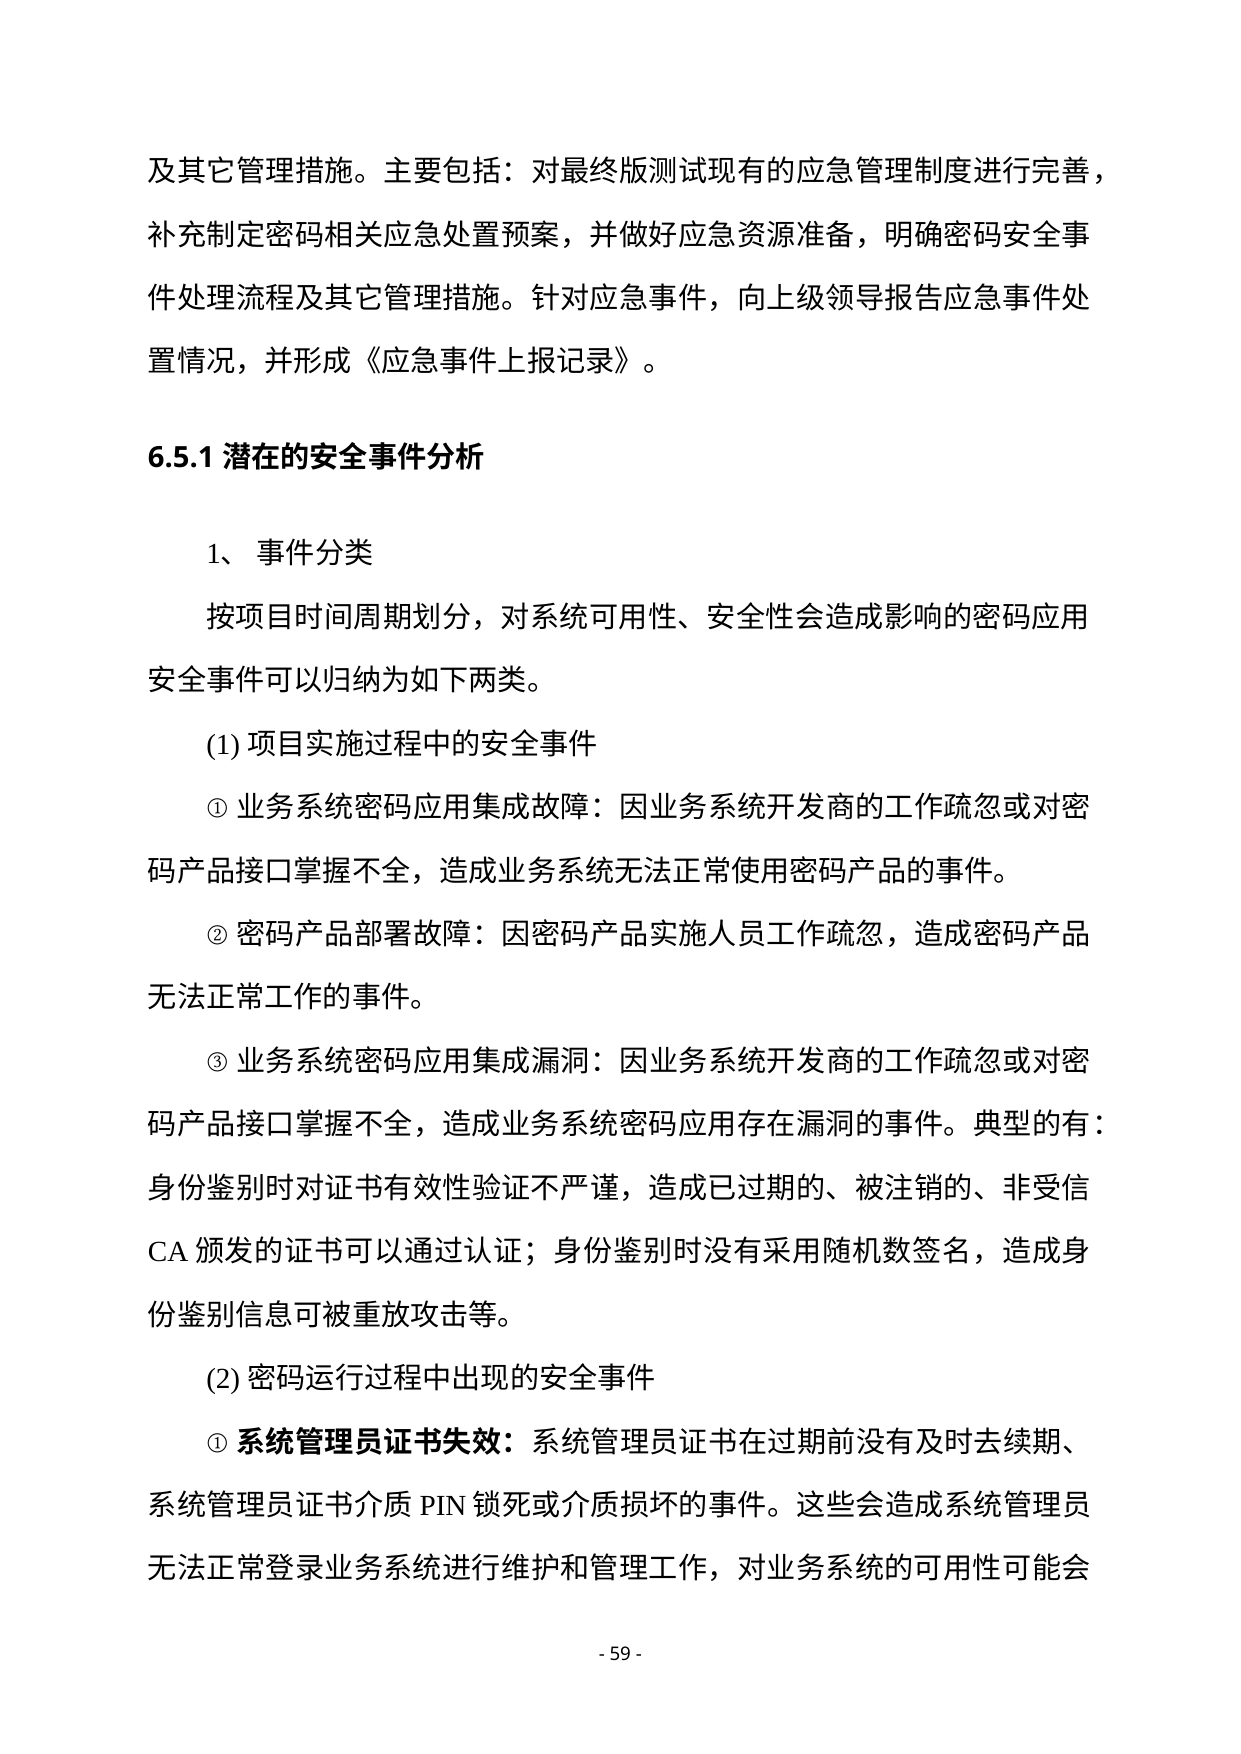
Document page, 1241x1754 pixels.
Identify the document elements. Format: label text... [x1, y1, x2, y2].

list 项目实施过程中的安全事件 [148, 720, 1092, 763]
text ③ 业务系统密码应用集成漏洞：因业务系统开发商的工作疏忽或对密码产品接口掌握不全，造成业务系统密码应用存在漏洞的事件。典型的有：身份鉴别时对证书有效性验证不严谨，造成已过期的、被注销的、非受信CA颁发的证书可以通过认证；身份鉴别时没有采用随机数签名，造成身份鉴别信息可被重放攻击等。 [148, 1037, 1092, 1333]
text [148, 148, 1092, 380]
text ① 业务系统密码应用集成故障：因业务系统开发商的工作疏忽或对密码产品接口掌握不全，造成业务系统无法正常使用密码产品的事件。 [148, 784, 1092, 889]
text ② 密码产品部署故障：因密码产品实施人员工作疏忽，造成密码产品无法正常工作的事件。 [148, 911, 1092, 1016]
list 事件分类 [148, 530, 1092, 572]
text 按项目时间周期划分，对系统可用性、安全性会造成影响的密码应用安全事件可以归纳为如下两类。 [148, 593, 1092, 699]
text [148, 1418, 1092, 1587]
list 密码运行过程中出现的安全事件 [148, 1355, 1092, 1397]
list 6.5.1 潜在的安全事件分析 [148, 434, 1092, 476]
